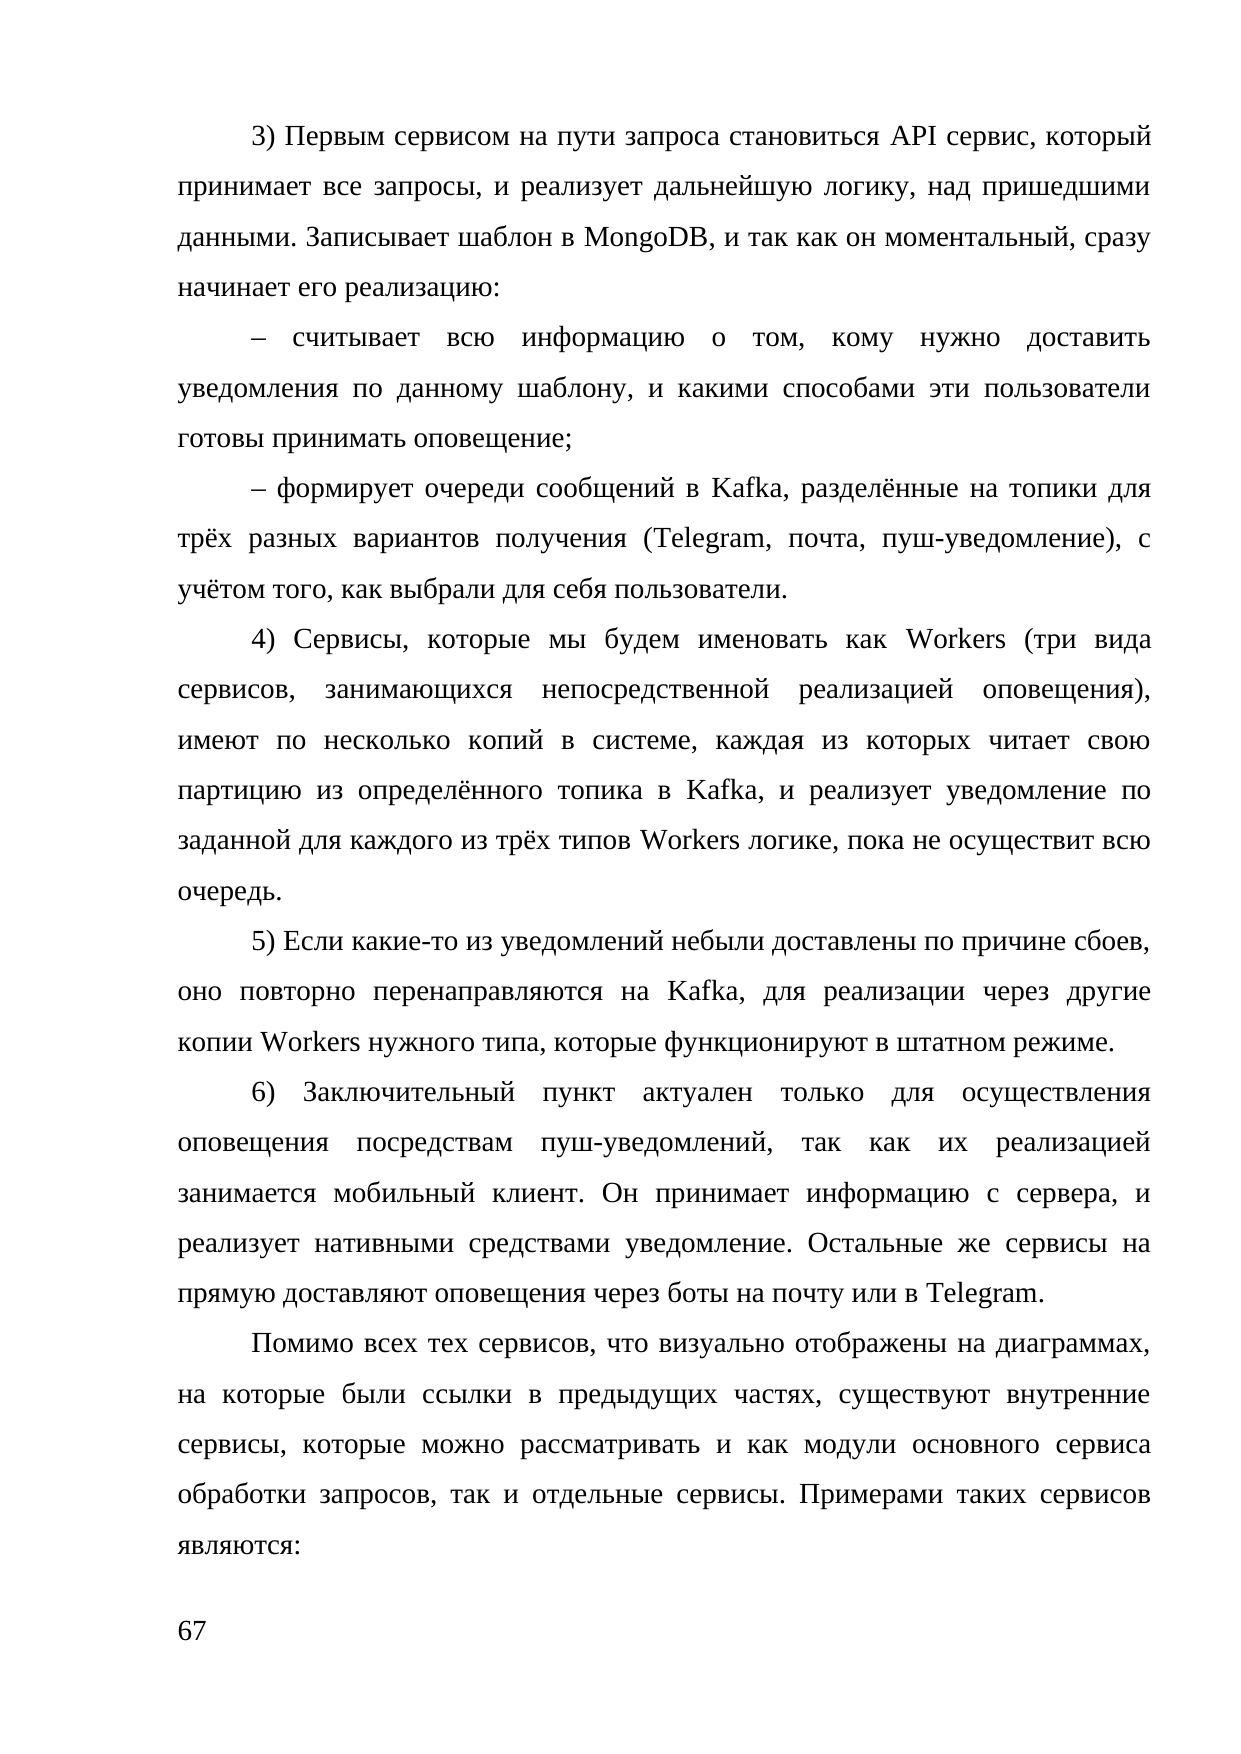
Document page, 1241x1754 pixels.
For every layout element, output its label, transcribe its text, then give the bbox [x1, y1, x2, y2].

list 4) Сервисы, которые мы будем именовать как Workers (три вида сервисов, занимающихся непосредственной реализацией оповещения), имеют по несколько копий в системе, каждая из которых читает свою партицию из определённого топика в Kafka, и реализует уведомление по заданной для каждого из трёх типов Workers логике, пока не осуществит всю очередь. [177, 621, 1152, 906]
list Помимо всех тех сервисов, что визуально отображены на диаграммах, на которые были ссылки в предыдущих частях, существуют внутренние сервисы, которые можно рассматривать и как модули основного сервиса обработки запросов, так и отдельные сервисы. Примерами таких сервисов являются: [177, 1326, 1152, 1560]
list 3) Первым сервисом на пути запроса становиться API сервис, который принимает все запросы, и реализует дальнейшую логику, над пришедшими данными. Записывает шаблон в MongoDB, и так как он моментальный, сразу начинает его реализацию: [177, 118, 1152, 303]
list – считывает всю информацию о том, кому нужно доставить уведомления по данному шаблону, и какими способами эти пользователи готовы принимать оповещение; [177, 319, 1152, 453]
list 6) Заключительный пункт актуален только для осуществления оповещения посредствам пуш-уведомлений, так как их реализацией занимается мобильный клиент. Он принимает информацию с сервера, и реализует нативными средствами уведомление. Остальные же сервисы на прямую доставляют оповещения через боты на почту или в Telegram. [177, 1074, 1152, 1309]
list – формирует очереди сообщений в Kafka, разделённые на топики для трёх разных вариантов получения (Telegram, почта, пуш-уведомление), с учётом того, как выбрали для себя пользователи. [177, 470, 1152, 604]
list 5) Если какие-то из уведомлений небыли доставлены по причине сбоев, оно повторно перенаправляются на Kafka, для реализации через другие копии Workers нужного типа, которые функционируют в штатном режиме. [177, 923, 1152, 1057]
